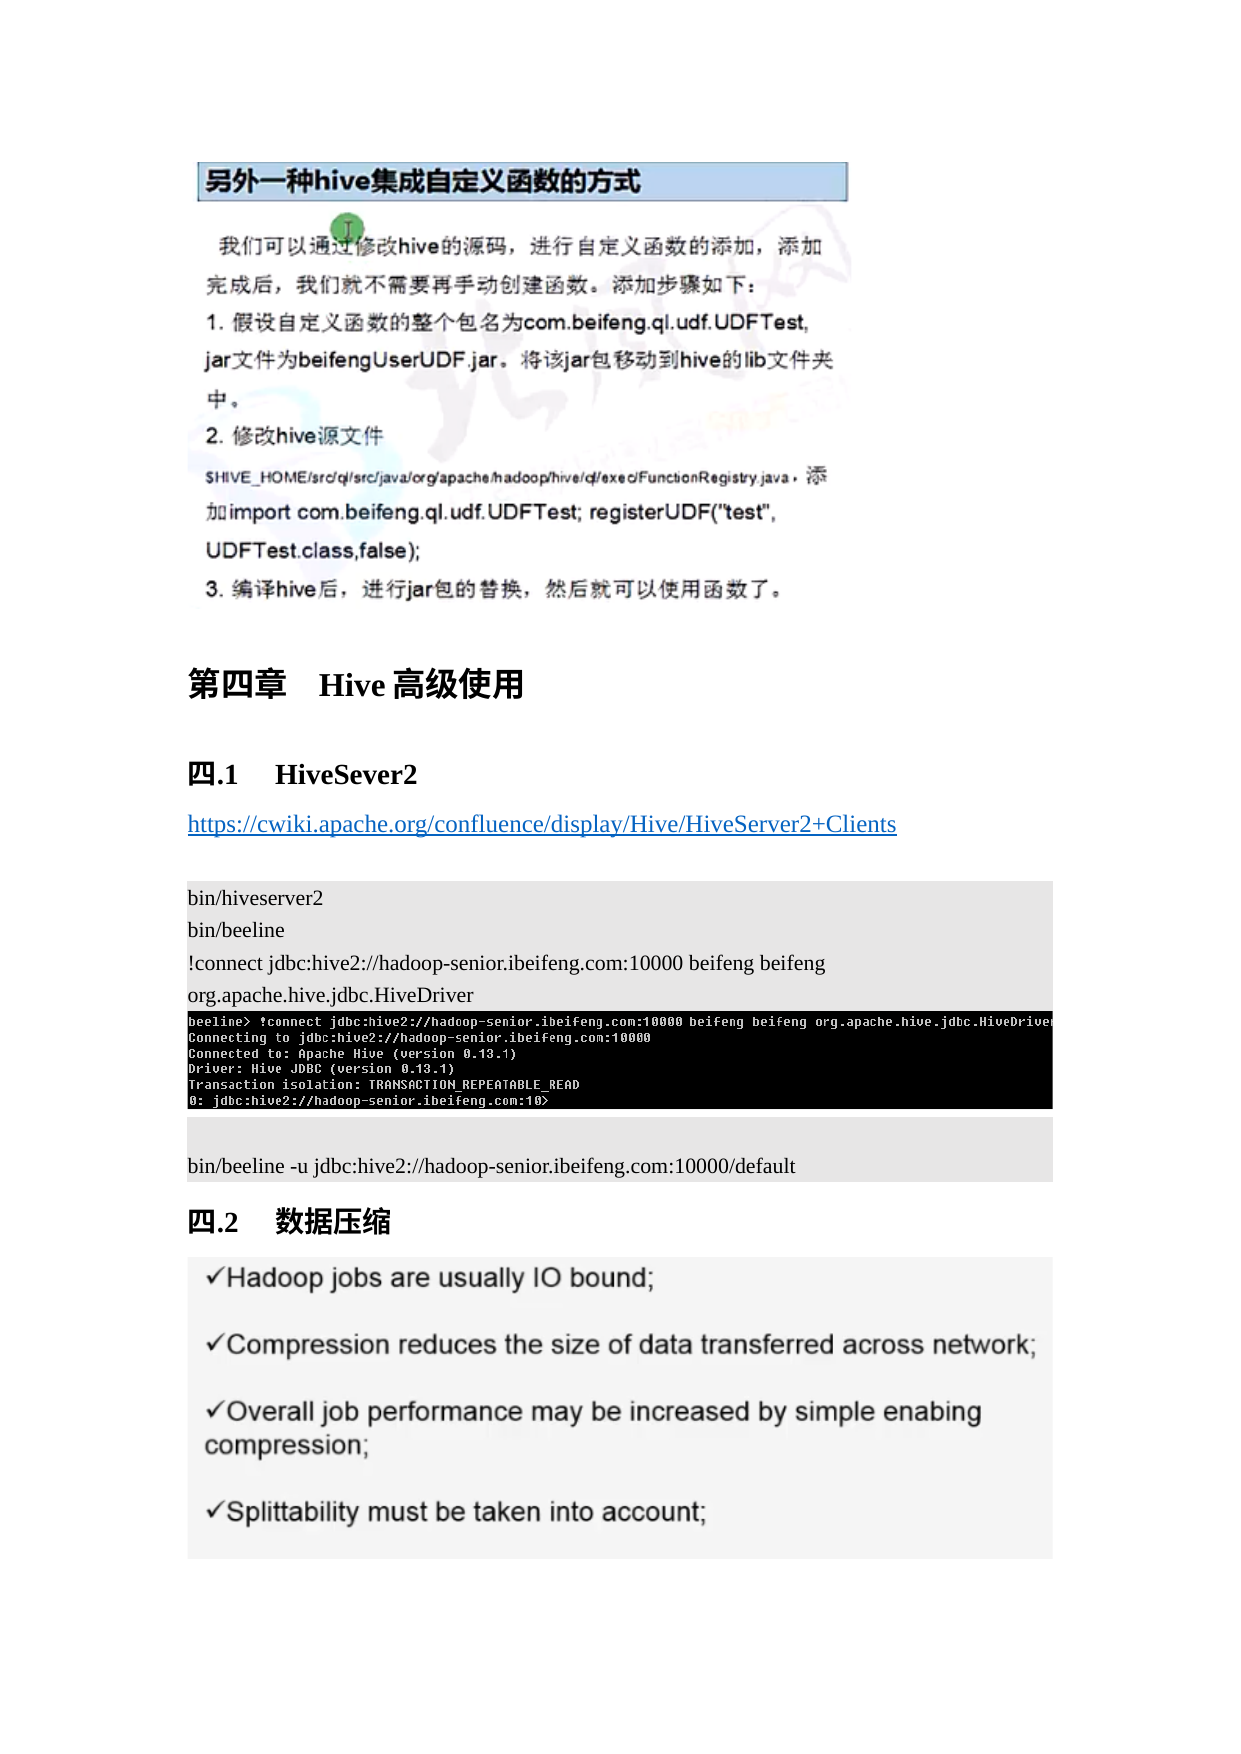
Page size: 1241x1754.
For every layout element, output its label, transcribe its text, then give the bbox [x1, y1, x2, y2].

text bin/hiveserver2 [187, 881, 1053, 914]
picture [187, 1011, 1053, 1110]
picture [187, 162, 852, 609]
text bin/beeline -u jdbc:hive2://hadoop-senior.ibeifeng.com:10000/default [187, 1150, 1053, 1182]
picture [187, 1257, 1053, 1559]
text https://cwiki.apache.org/confluence/display/Hive/HiveServer2+Clients [187, 809, 1053, 838]
subtitle HiveSever2 [187, 751, 1053, 793]
subtitle Hive高级使用 [187, 658, 1053, 706]
text bin/beeline [187, 914, 1053, 946]
subtitle 数据压缩 [187, 1198, 1053, 1241]
text !connect jdbc:hive2://hadoop-senior.ibeifeng.com:10000 beifeng beifeng org.apache.hive.jdbc.HiveDriver [187, 946, 1053, 1011]
